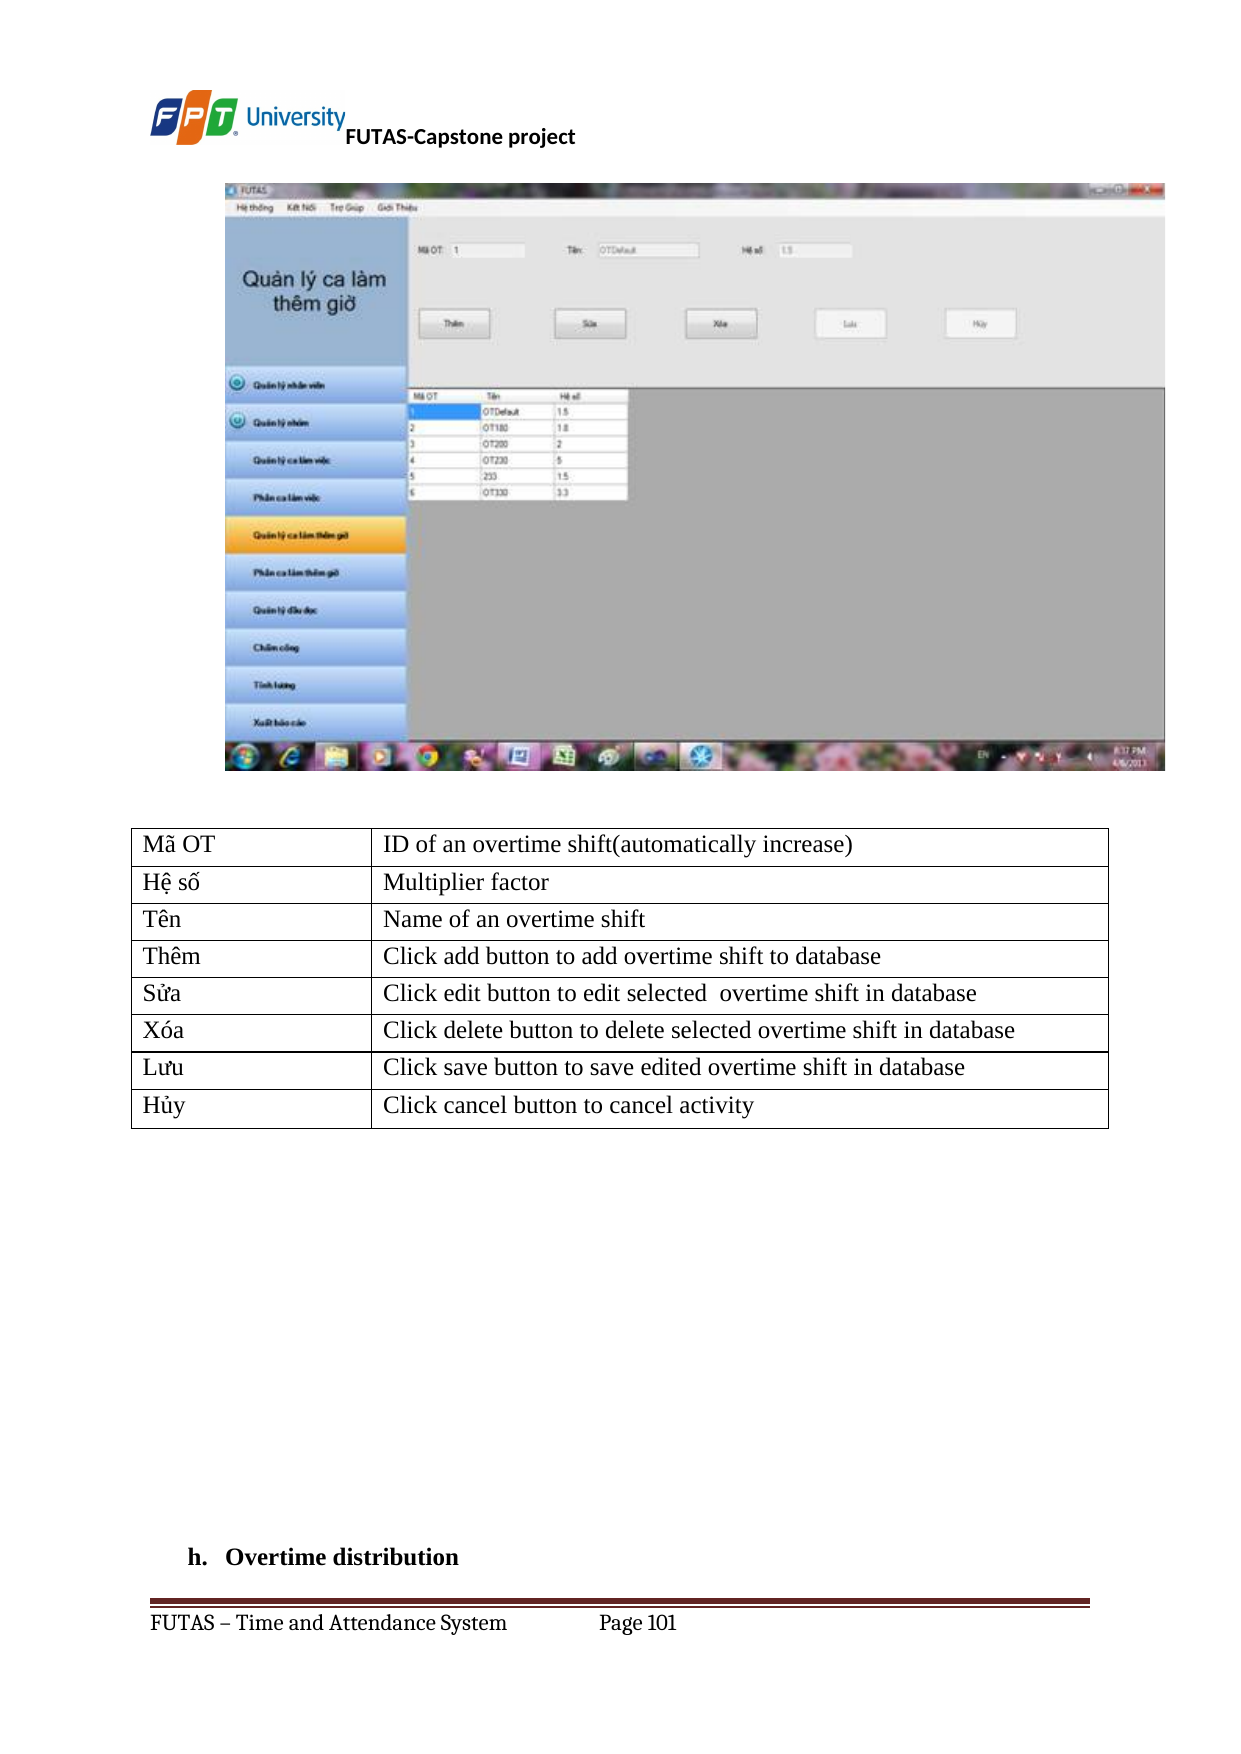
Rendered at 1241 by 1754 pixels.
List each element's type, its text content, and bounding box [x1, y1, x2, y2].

table_cell Lưu [132, 1053, 371, 1089]
list Overtime distribution [187, 1542, 1090, 1571]
table_cell Hủy [132, 1090, 371, 1128]
table_header Mã OT [132, 829, 371, 866]
table_cell Click add button to add overtime shift to database [372, 941, 1108, 977]
table_header ID of an overtime shift(automatically increase) [372, 829, 1108, 866]
table_cell Thêm [132, 941, 371, 977]
table_cell Click save button to save edited overtime shift in database [372, 1053, 1108, 1089]
table_cell Name of an overtime shift [372, 904, 1108, 940]
table_cell Multiplier factor [372, 867, 1108, 903]
picture [225, 183, 1166, 771]
table_cell Tên [132, 904, 371, 940]
table_cell Click delete button to delete selected overtime shift in database [372, 1015, 1108, 1051]
table_cell Click cancel button to cancel activity [372, 1090, 1108, 1128]
picture [150, 90, 346, 145]
table_cell Xóa [132, 1015, 371, 1051]
table_cell Click edit button to edit selected overtime shift in database [372, 978, 1108, 1014]
table_cell Sửa [132, 978, 371, 1014]
table_cell Hệ số [132, 867, 371, 903]
